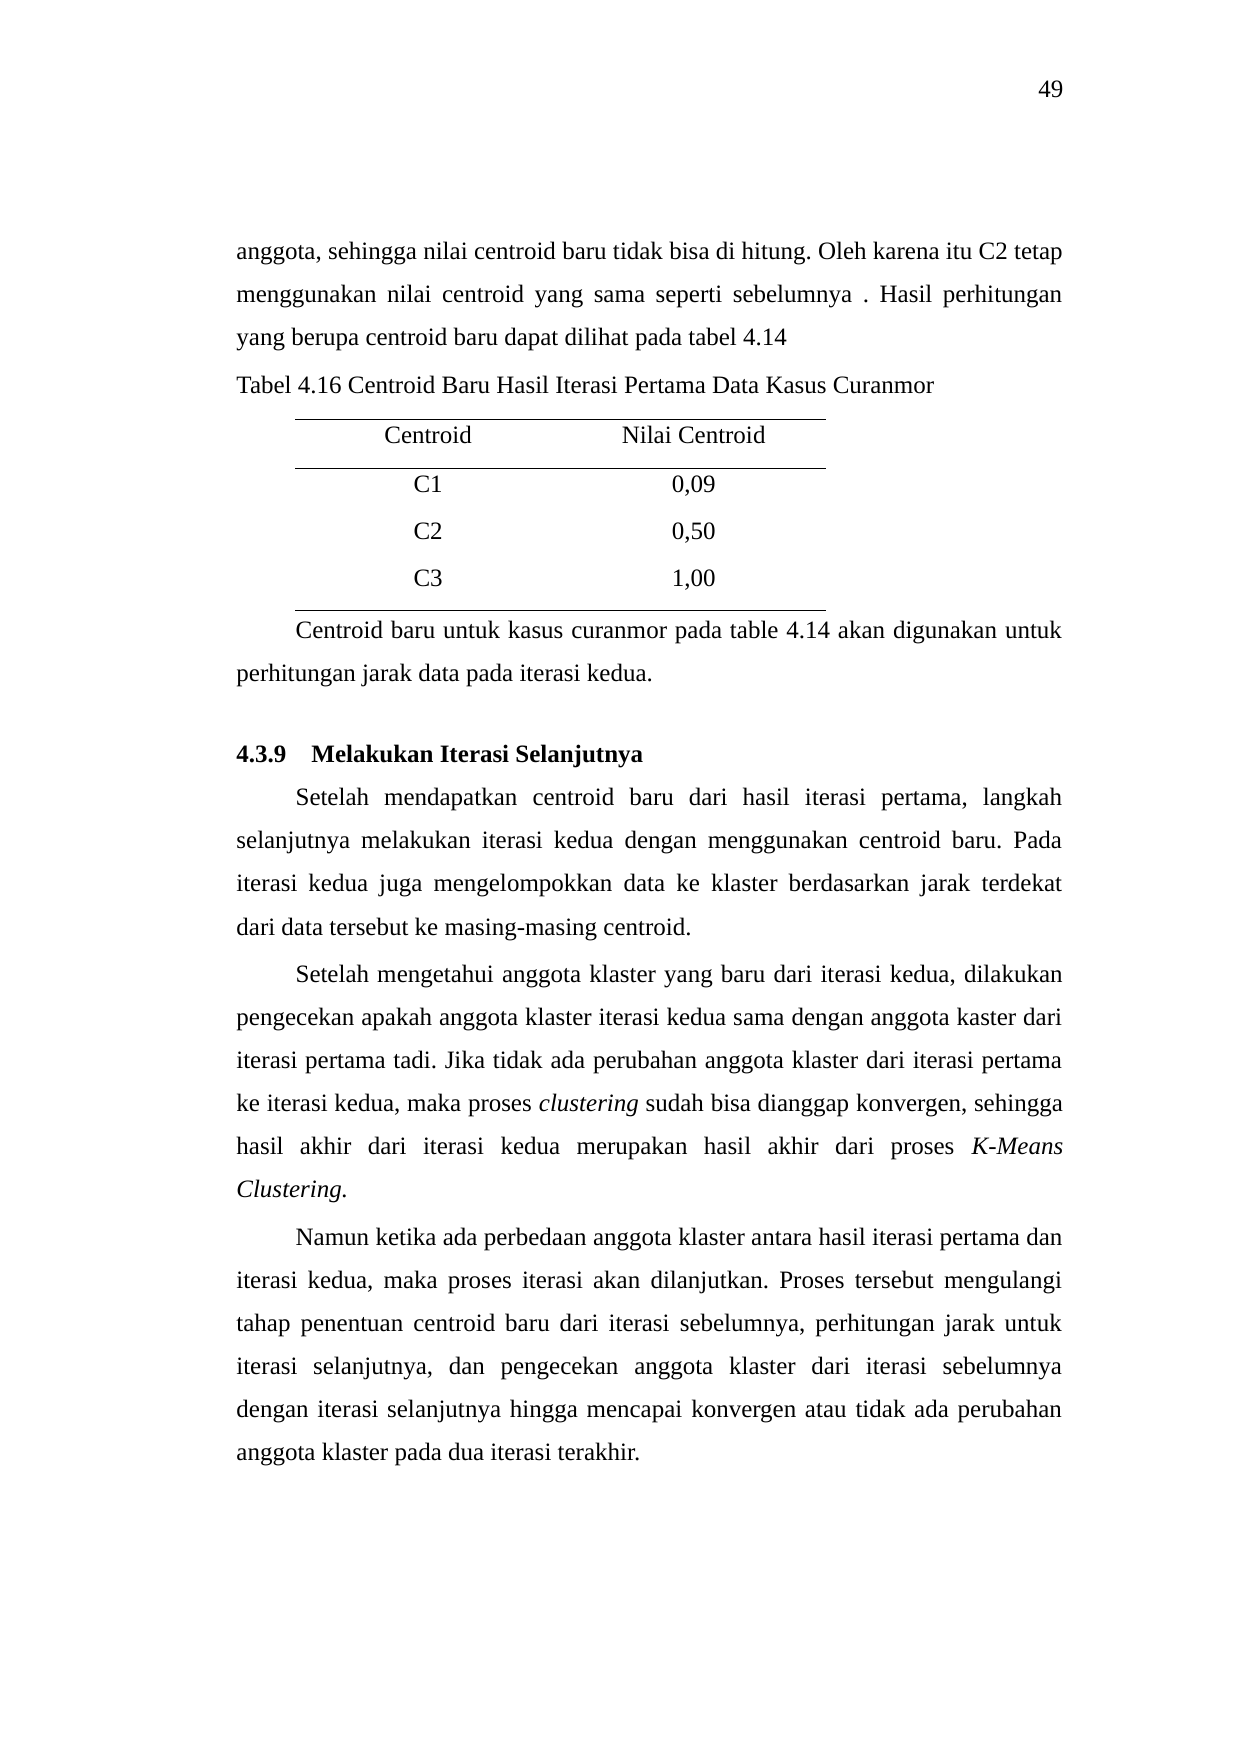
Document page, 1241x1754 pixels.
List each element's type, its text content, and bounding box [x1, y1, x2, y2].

text Setelah mendapatkan centroid baru dari hasil iterasi pertama, langkah selanjutnya melakukan iterasi kedua dengan menggunakan centroid baru. Pada iterasi kedua juga mengelompokkan data ke klaster berdasarkan jarak terdekat dari data tersebut ke masing-masing centroid. [236, 782, 1063, 940]
table_cell 0,50 [561, 516, 826, 563]
table_cell 0,09 [561, 469, 826, 516]
table_cell C2 [295, 516, 561, 563]
text Setelah mengetahui anggota klaster yang baru dari iterasi kedua, dilakukan pengecekan apakah anggota klaster iterasi kedua sama dengan anggota kaster dari iterasi pertama tadi. Jika tidak ada perubahan anggota klaster dari iterasi pertama ke iterasi kedua, maka proses clustering sudah bisa dianggap konvergen, sehingga hasil akhir dari iterasi kedua merupakan hasil akhir dari proses K-Means Clustering. [236, 959, 1063, 1203]
text Namun ketika ada perbedaan anggota klaster antara hasil iterasi pertama dan iterasi kedua, maka proses iterasi akan dilanjutkan. Proses tersebut mengulangi tahap penentuan centroid baru dari iterasi sebelumnya, perhitungan jarak untuk iterasi selanjutnya, dan pengecekan anggota klaster dari iterasi sebelumnya dengan iterasi selanjutnya hingga mencapai konvergen atau tidak ada perubahan anggota klaster pada dua iterasi terakhir. [236, 1222, 1063, 1466]
table_cell C3 [295, 563, 561, 610]
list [236, 236, 1063, 351]
table_cell 1,00 [561, 563, 826, 610]
table_header Nilai Centroid [561, 420, 826, 468]
subtitle Melakukan Iterasi Selanjutnya [236, 739, 1063, 768]
table_cell C1 [295, 469, 561, 516]
list Centroid baru untuk kasus curanmor pada table 4.14 akan digunakan untuk perhitungan jarak data pada iterasi kedua. [236, 615, 1063, 687]
table_header Centroid [295, 420, 561, 468]
